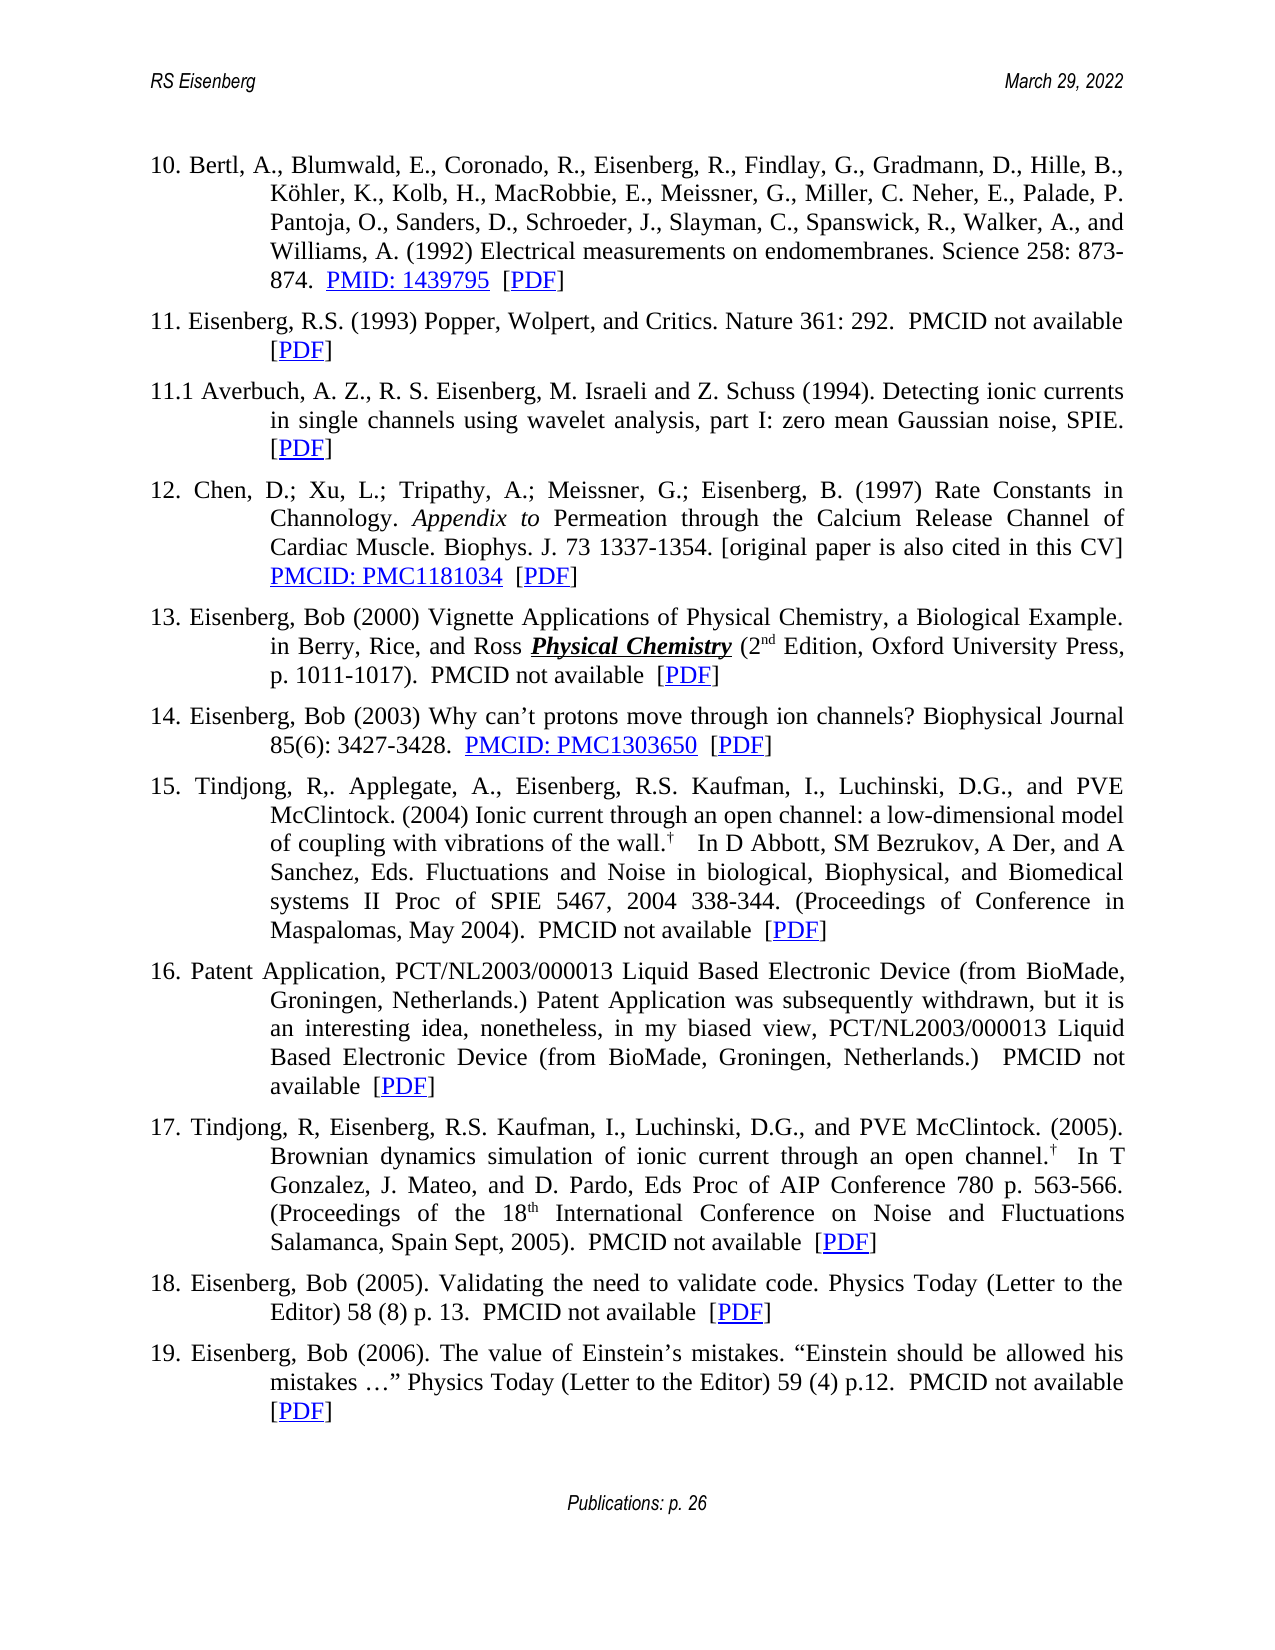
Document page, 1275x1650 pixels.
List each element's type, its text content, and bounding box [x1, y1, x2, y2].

text 14. Eisenberg, Bob (2003) Why can’t protons move through ion channels? Biophysical Journal 85(6): 3427-3428. PMCID: PMC1303650 [PDF] [150, 701, 1125, 758]
text 11.1 Averbuch, A. Z., R. S. Eisenberg, M. Israeli and Z. Schuss (1994). Detecting ionic currents in single channels using wavelet analysis, part I: zero mean Gaussian noise, SPIE. [PDF] [150, 376, 1125, 462]
text 11. Eisenberg, R.S. (1993) Popper, Wolpert, and Critics. Nature 361: 292. PMCID not available [PDF] [150, 306, 1125, 363]
text 17. Tindjong, R, Eisenberg, R.S. Kaufman, I., Luchinski, D.G., and PVE McClintock. (2005). Brownian dynamics simulation of ionic current through an open channel.† In T Gonzalez, J. Mateo, and D. Pardo, Eds Proc of AIP Conference 780 p. 563-566. (Proceedings of the 18th International Conference on Noise and Fluctuations Salamanca, Spain Sept, 2005). PMCID not available [PDF] [150, 1112, 1125, 1256]
text 13. Eisenberg, Bob (2000) Vignette Applications of Physical Chemistry, a Biological Example. in Berry, Rice, and Ross Physical Chemistry (2nd Edition, Oxford University Press, p. 1011-1017). PMCID not available [PDF] [150, 602, 1125, 688]
text 16. Patent Application, PCT/NL2003/000013 Liquid Based Electronic Device (from BioMade, Groningen, Netherlands.) Patent Application was subsequently withdrawn, but it is an interesting idea, nonetheless, in my biased view, PCT/NL2003/000013 Liquid Based Electronic Device (from BioMade, Groningen, Netherlands.) PMCID not available [PDF] [150, 956, 1125, 1100]
text 18. Eisenberg, Bob (2005). Validating the need to validate code. Physics Today (Letter to the Editor) 58 (8) p. 13. PMCID not available [PDF] [150, 1268, 1125, 1326]
text 12. Chen, D.; Xu, L.; Tripathy, A.; Meissner, G.; Eisenberg, B. (1997) Rate Constants in Channology. Appendix to Permeation through the Calcium Release Channel of Cardiac Muscle. Biophys. J. 73 1337-1354. [original paper is also cited in this CV] PMCID: PMC1181034 [PDF] [150, 475, 1125, 590]
text 19. Eisenberg, Bob (2006). The value of Einstein’s mistakes. “Einstein should be allowed his mistakes …” Physics Today (Letter to the Editor) 59 (4) p.12. PMCID not available [PDF] [150, 1338, 1125, 1425]
text 10. Bertl, A., Blumwald, E., Coronado, R., Eisenberg, R., Findlay, G., Gradmann, D., Hille, B., Köhler, K., Kolb, H., MacRobbie, E., Meissner, G., Miller, C. Neher, E., Palade, P. Pantoja, O., Sanders, D., Schroeder, J., Slayman, C., Spanswick, R., Walker, A., and Williams, A. (1992) Electrical measurements on endomembranes. Science 258: 873-874. PMID: 1439795 [PDF] [150, 150, 1125, 293]
text 15. Tindjong, R,. Applegate, A., Eisenberg, R.S. Kaufman, I., Luchinski, D.G., and PVE McClintock. (2004) Ionic current through an open channel: a low-dimensional model of coupling with vibrations of the wall.† In D Abbott, SM Bezrukov, A Der, and A Sanchez, Eds. Fluctuations and Noise in biological, Biophysical, and Biomedical systems II Proc of SPIE 5467, 2004 338-344. (Proceedings of Conference in Maspalomas, May 2004). PMCID not available [PDF] [150, 771, 1125, 943]
